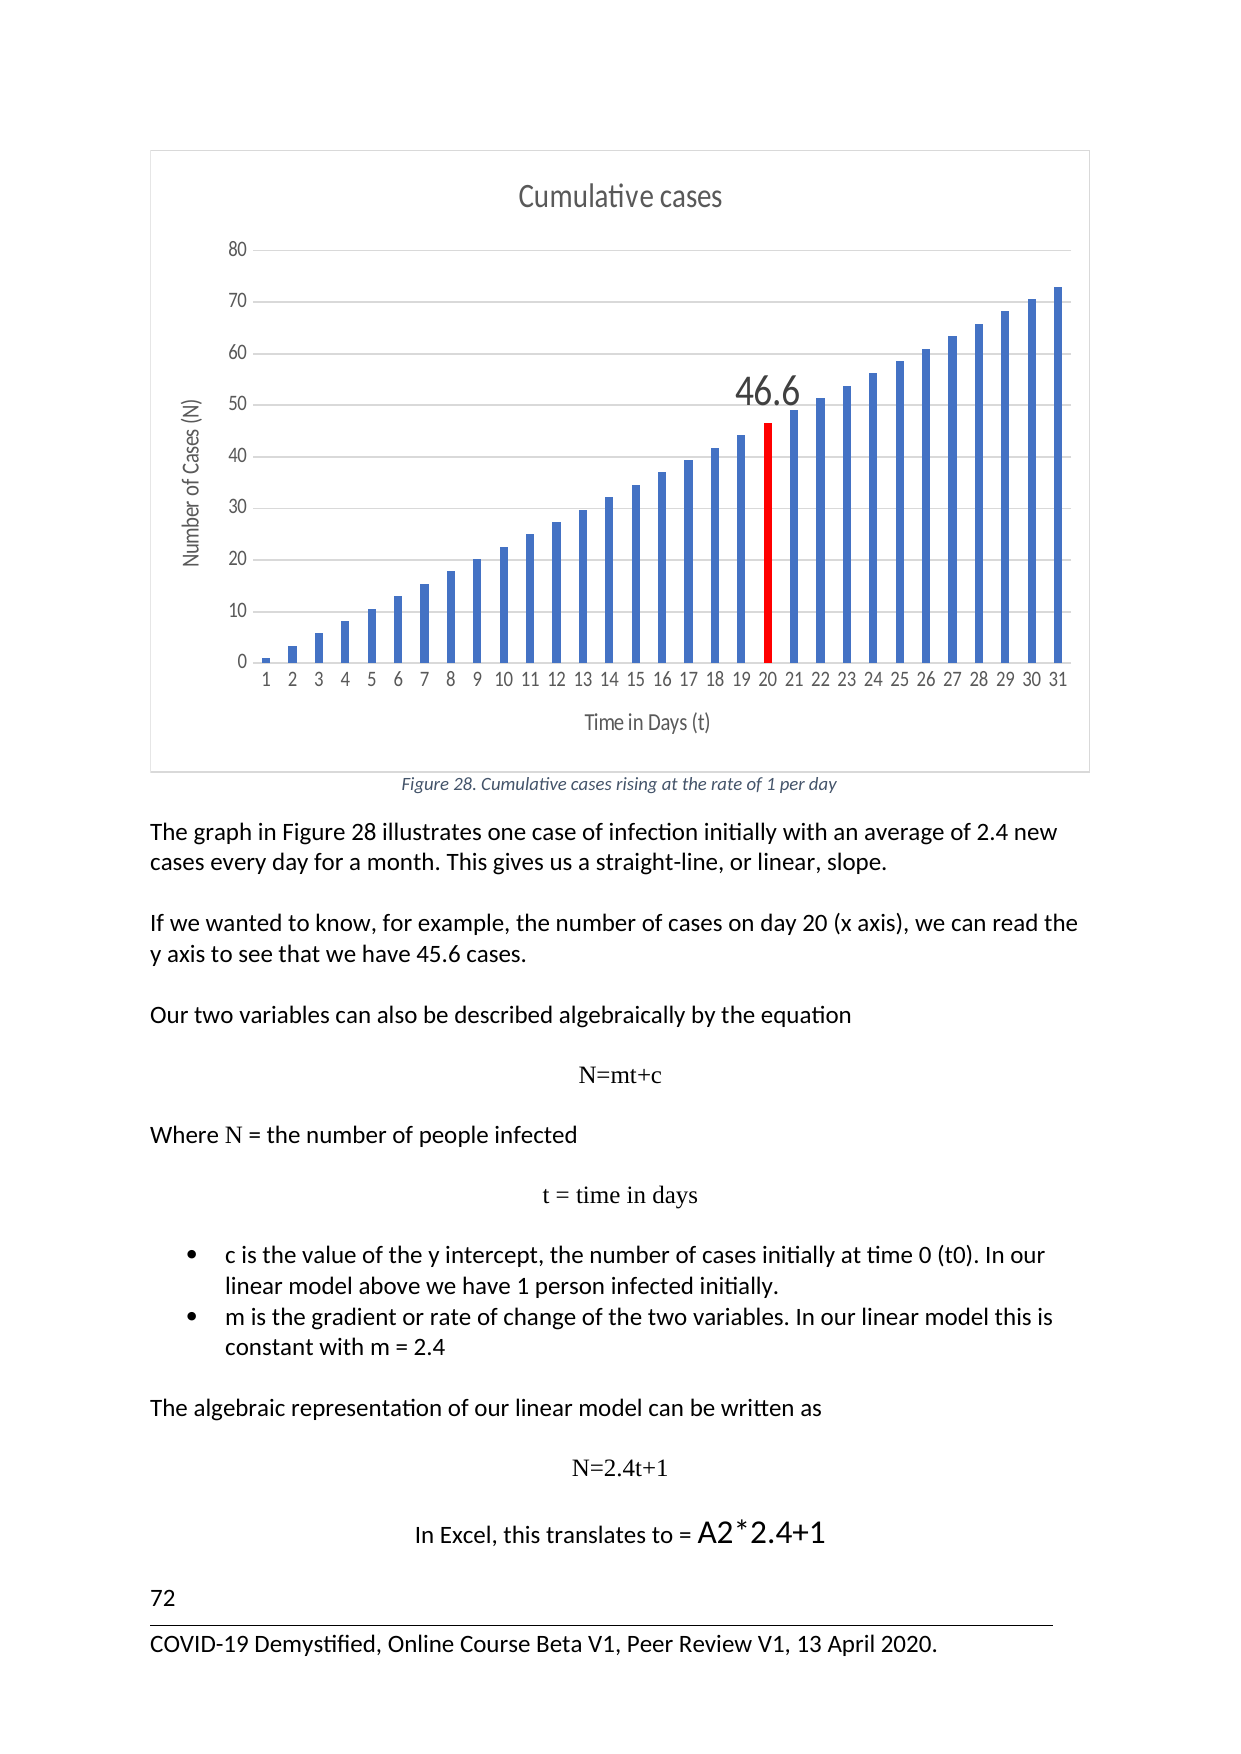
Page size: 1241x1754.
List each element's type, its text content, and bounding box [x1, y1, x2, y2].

text Figure 28. Cumulative cases rising at the rate of 1 per day [150, 773, 1090, 795]
text N=mt+c [150, 1060, 1090, 1089]
text Our two variables can also be described algebraically by the equation [150, 999, 1090, 1029]
list c is the value of the y intercept, the number of cases initially at time 0 (t0). In our linear model above we have 1 person infected initially. [187, 1240, 1090, 1301]
text In Excel, this translates to = A2*2.4+1 [150, 1511, 1090, 1552]
text The graph in Figure 28 illustrates one case of infection initially with an average of 2.4 new cases every day for a month. This gives us a straight-line, or linear, slope. [150, 816, 1090, 877]
text The algebraic representation of our linear model can be written as [150, 1392, 1090, 1423]
text N=2.4t+1 [150, 1453, 1090, 1482]
list m is the gradient or rate of change of the two variables. In our linear model this is constant with m = 2.4 [187, 1301, 1090, 1362]
text If we wanted to know, for example, the number of cases on day 20 (x axis), we can read the y axis to see that we have 45.6 cases. [150, 907, 1090, 968]
text t = time in days [150, 1180, 1090, 1209]
text Where N = the number of people infected [150, 1119, 1090, 1150]
